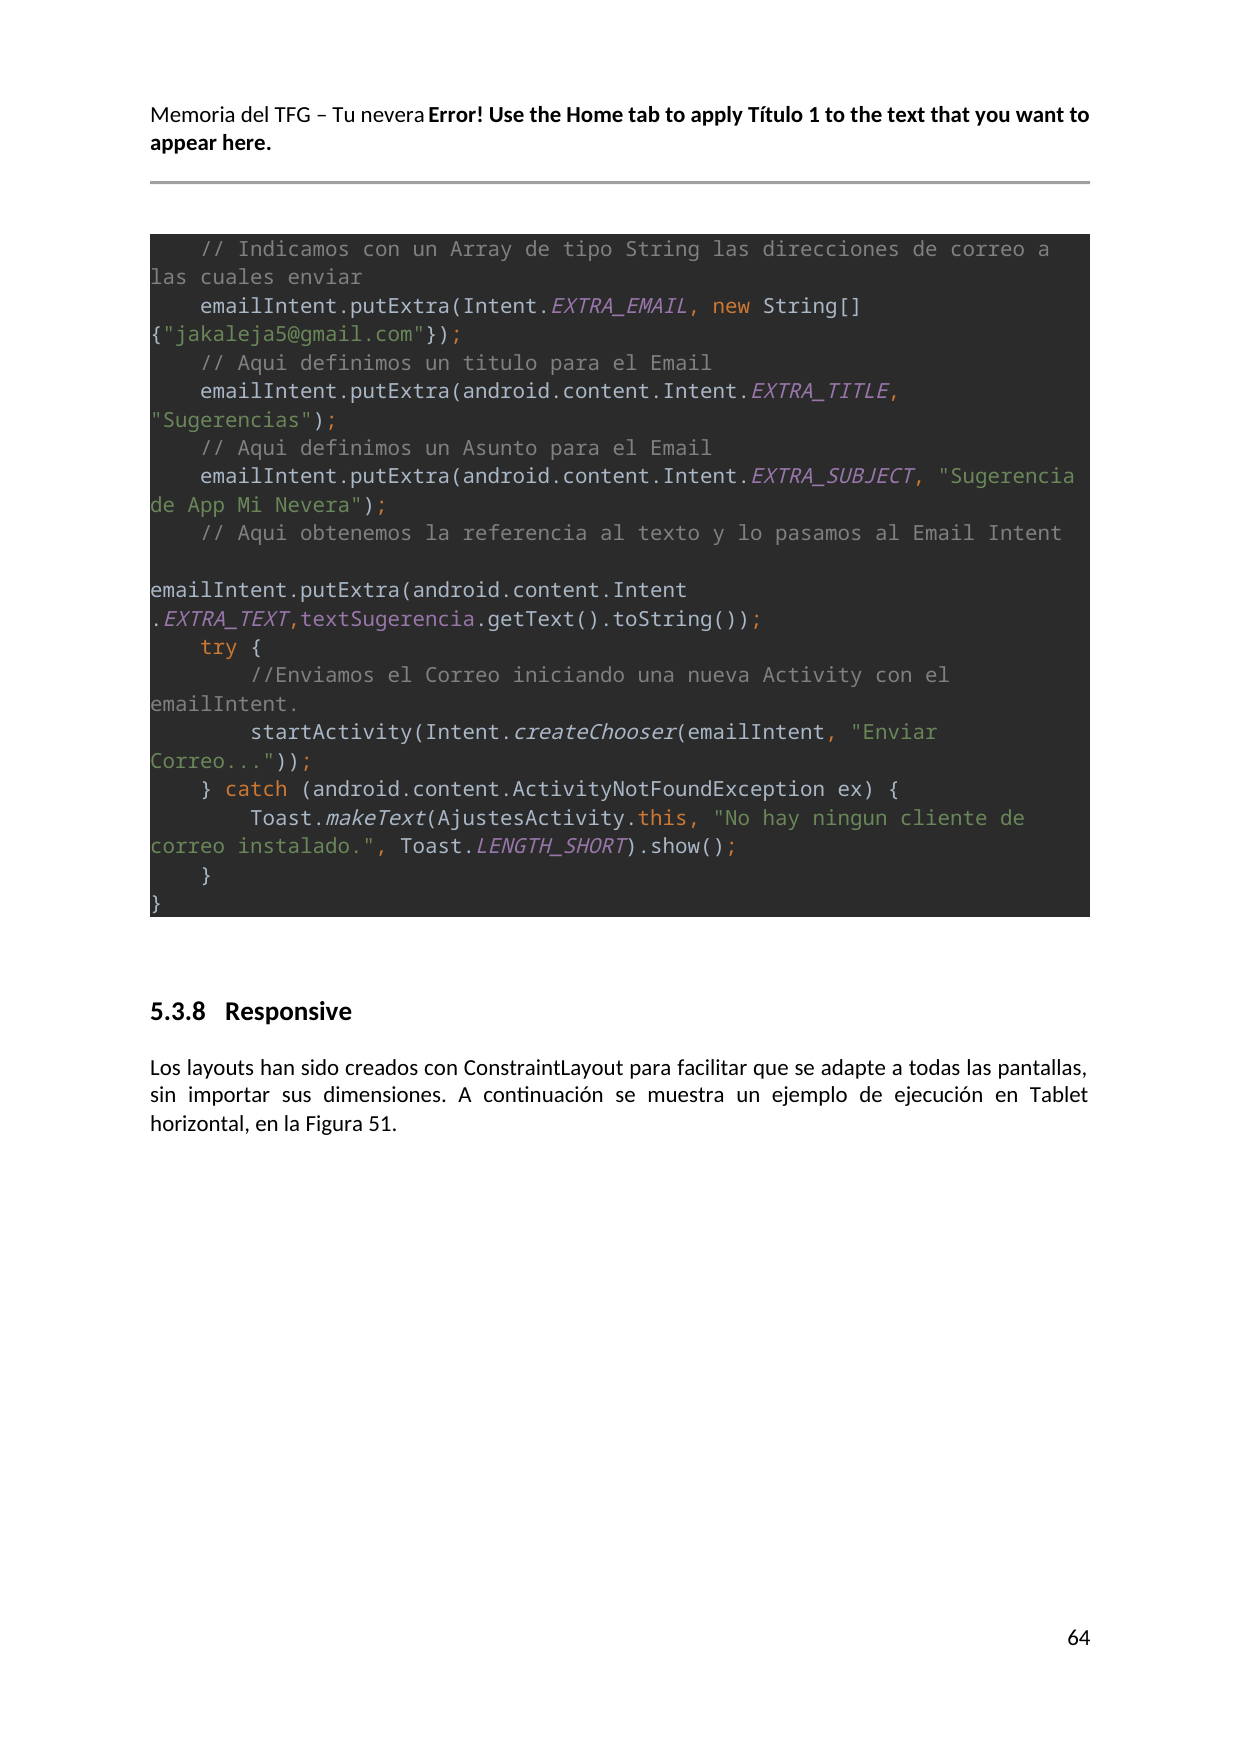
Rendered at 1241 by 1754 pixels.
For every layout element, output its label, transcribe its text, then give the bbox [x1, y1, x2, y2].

text Los layouts han sido creados con ConstraintLayout para facilitar que se adapte a todas las pantallas, sin importar sus dimensiones. A continuación se muestra un ejemplo de ejecución en Tablet horizontal, en la Figura 48. [150, 1053, 1090, 1137]
text 5.3.8 Responsive [150, 994, 1090, 1028]
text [150, 234, 1090, 917]
